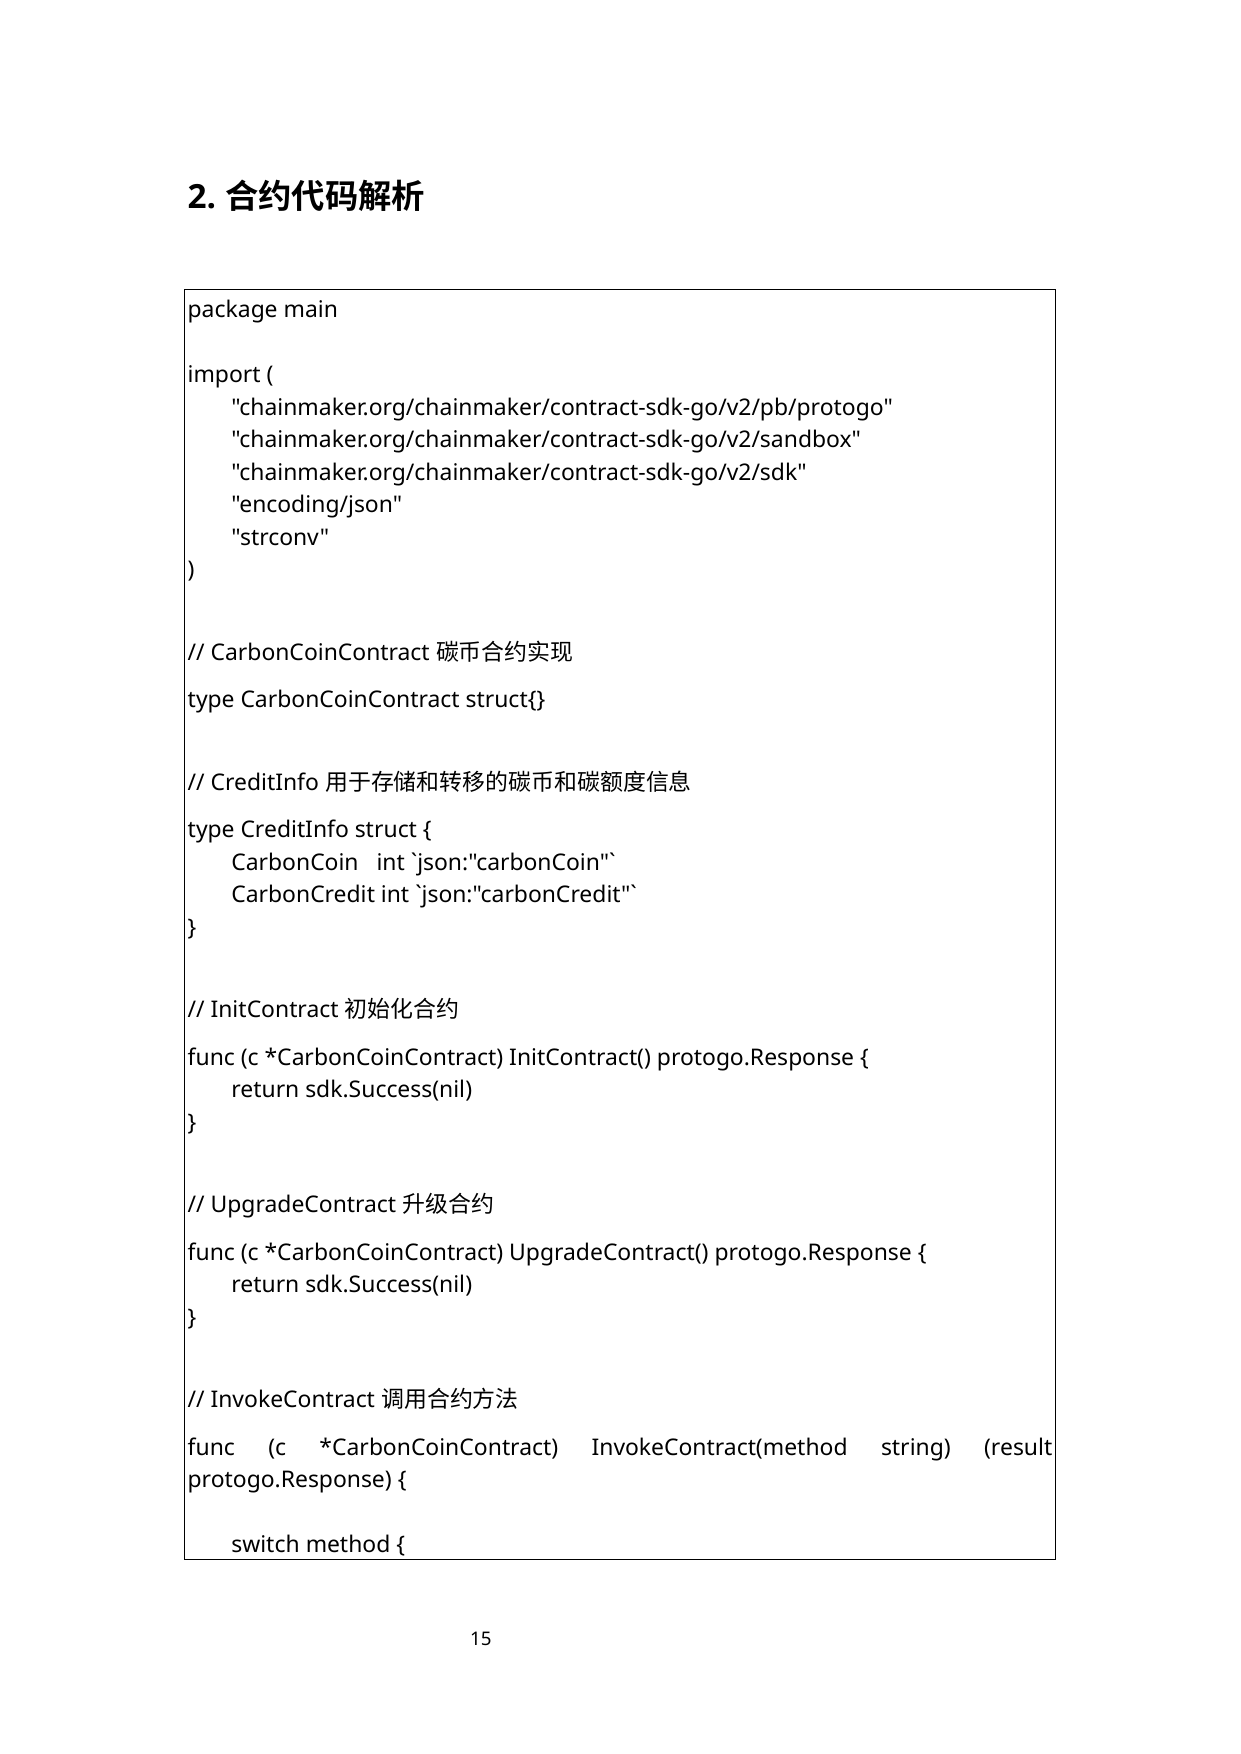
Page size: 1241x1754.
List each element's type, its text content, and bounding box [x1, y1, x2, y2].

text // CreditInfo 用于存储和转移的碳币和碳额度信息 [187, 747, 1053, 812]
subtitle 2. 合约代码解析 [187, 162, 1053, 227]
text // CarbonCoinContract 碳币合约实现 [187, 617, 1053, 682]
text // UpgradeContract 升级合约 [187, 1170, 1053, 1235]
text "encoding/json" [187, 487, 1053, 520]
text type CreditInfo struct { [187, 812, 1053, 845]
text return sdk.Success(nil) [187, 1072, 1053, 1105]
text CarbonCredit int `json:"carbonCredit"` [187, 877, 1053, 910]
text "strconv" [187, 520, 1053, 552]
text func (c *CarbonCoinContract) UpgradeContract() protogo.Response { [187, 1235, 1053, 1267]
text package main [185, 290, 1055, 325]
text ) [187, 552, 1053, 585]
text switch method { [187, 1527, 1053, 1559]
text } [187, 1300, 1053, 1332]
text "chainmaker.org/chainmaker/contract-sdk-go/v2/pb/protogo" [187, 390, 1053, 422]
text } [187, 1105, 1053, 1137]
text type CarbonCoinContract struct{} [187, 682, 1053, 715]
text import ( [187, 357, 1053, 390]
text func (c *CarbonCoinContract) InvokeContract(method string) (result protogo.Response) { [187, 1430, 1053, 1495]
text "chainmaker.org/chainmaker/contract-sdk-go/v2/sandbox" [187, 422, 1053, 455]
text } [187, 910, 1053, 942]
text // InvokeContract 调用合约方法 [187, 1365, 1053, 1430]
text func (c *CarbonCoinContract) InitContract() protogo.Response { [187, 1040, 1053, 1072]
text CarbonCoin int `json:"carbonCoin"` [187, 845, 1053, 877]
text "chainmaker.org/chainmaker/contract-sdk-go/v2/sdk" [187, 455, 1053, 487]
text // InitContract 初始化合约 [187, 975, 1053, 1040]
text return sdk.Success(nil) [187, 1267, 1053, 1300]
